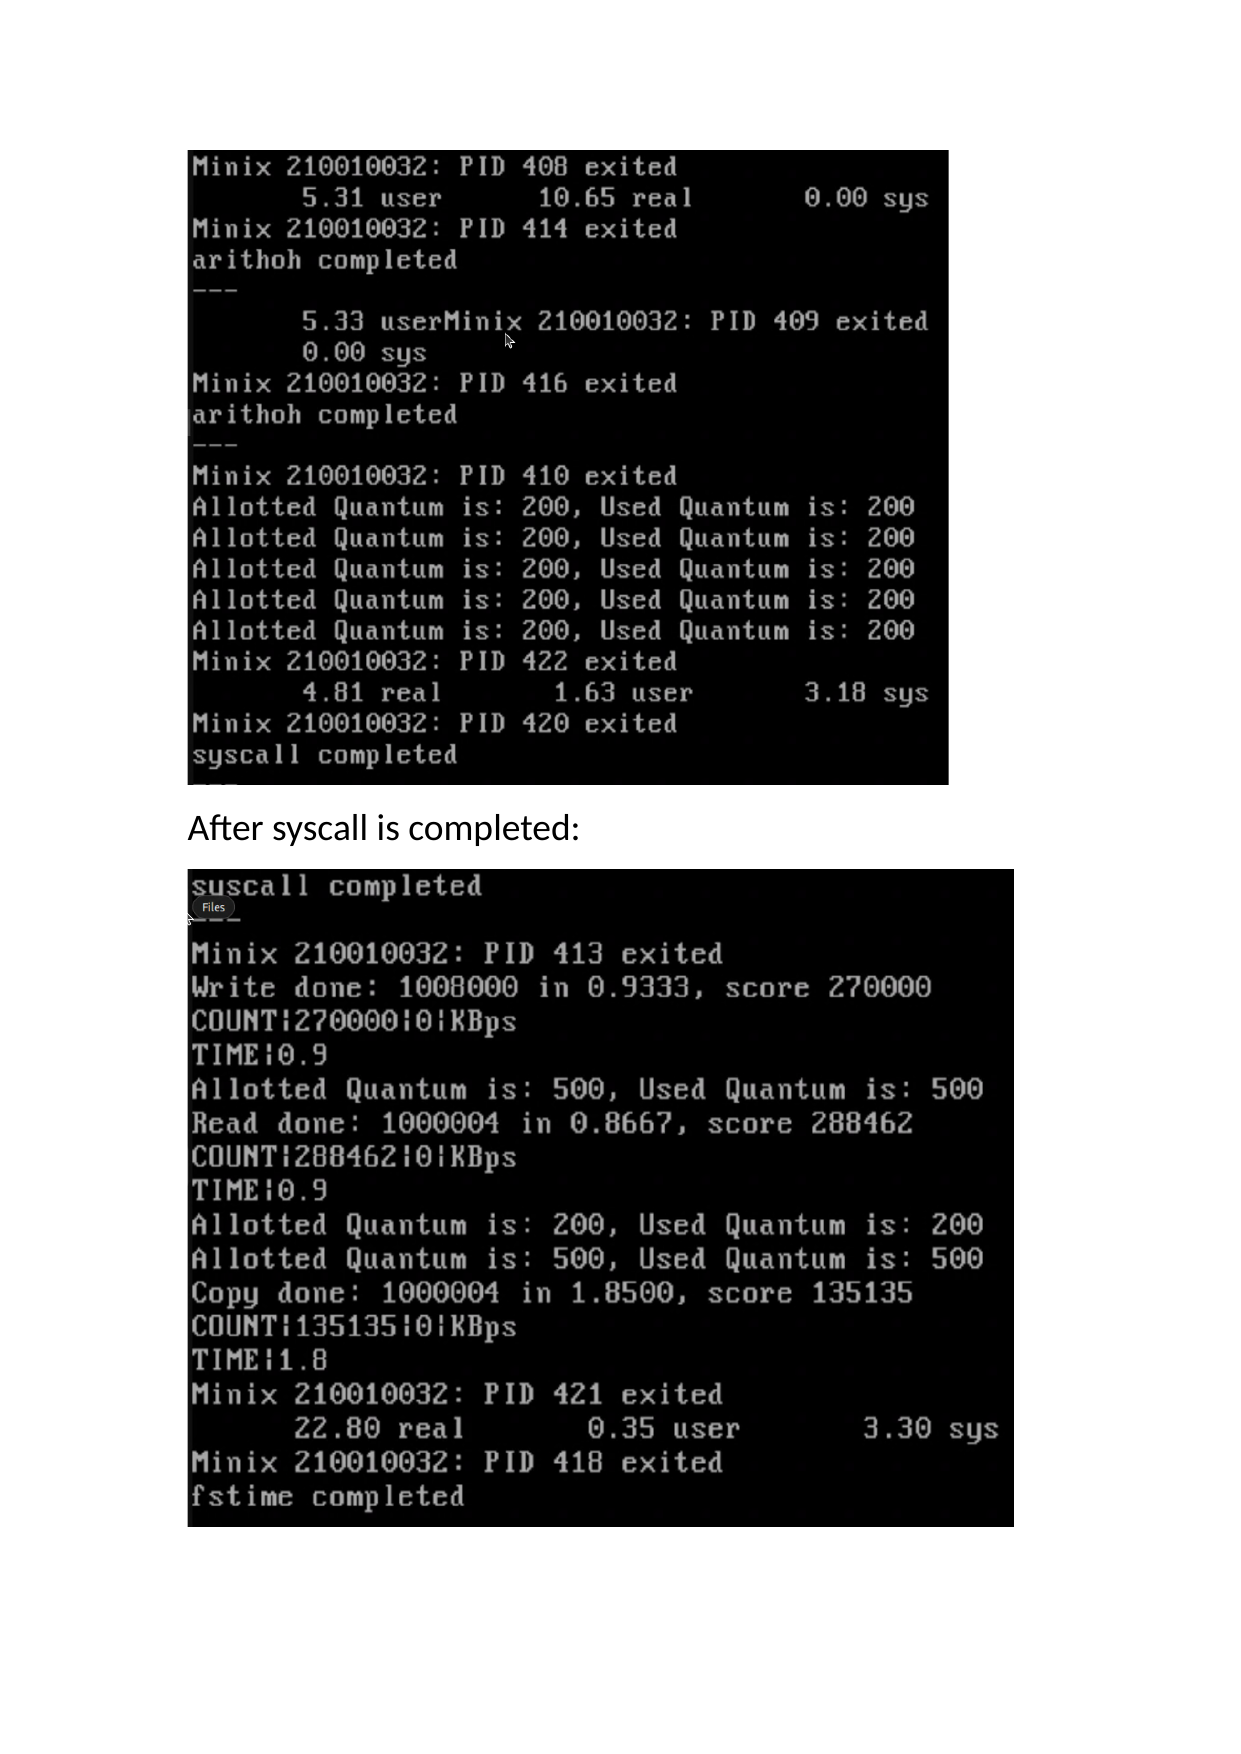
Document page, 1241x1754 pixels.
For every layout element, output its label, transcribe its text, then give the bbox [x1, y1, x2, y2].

picture [187, 150, 949, 785]
picture [187, 869, 1014, 1527]
text After syscall is completed: [187, 803, 1090, 849]
